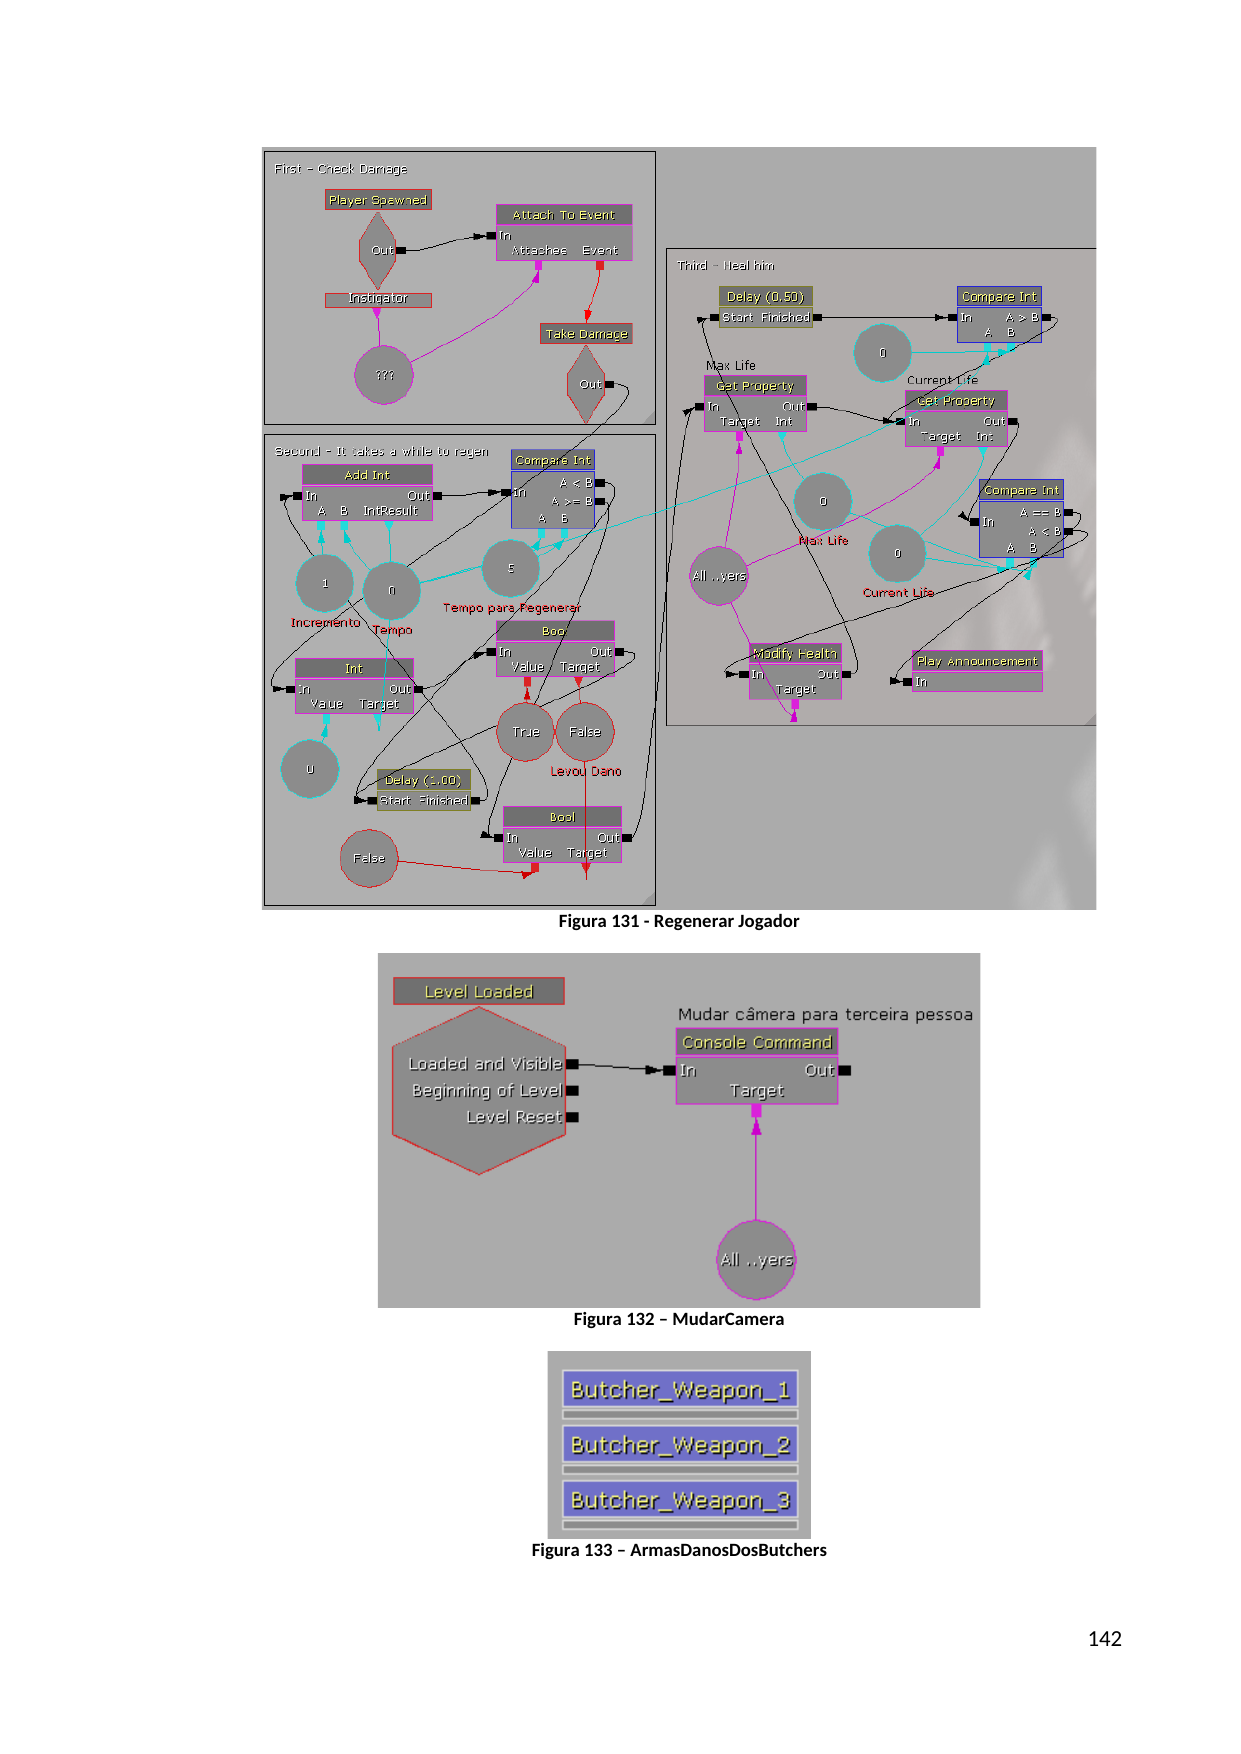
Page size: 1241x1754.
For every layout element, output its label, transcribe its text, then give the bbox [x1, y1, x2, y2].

picture [547, 1351, 811, 1539]
picture [377, 953, 981, 1308]
